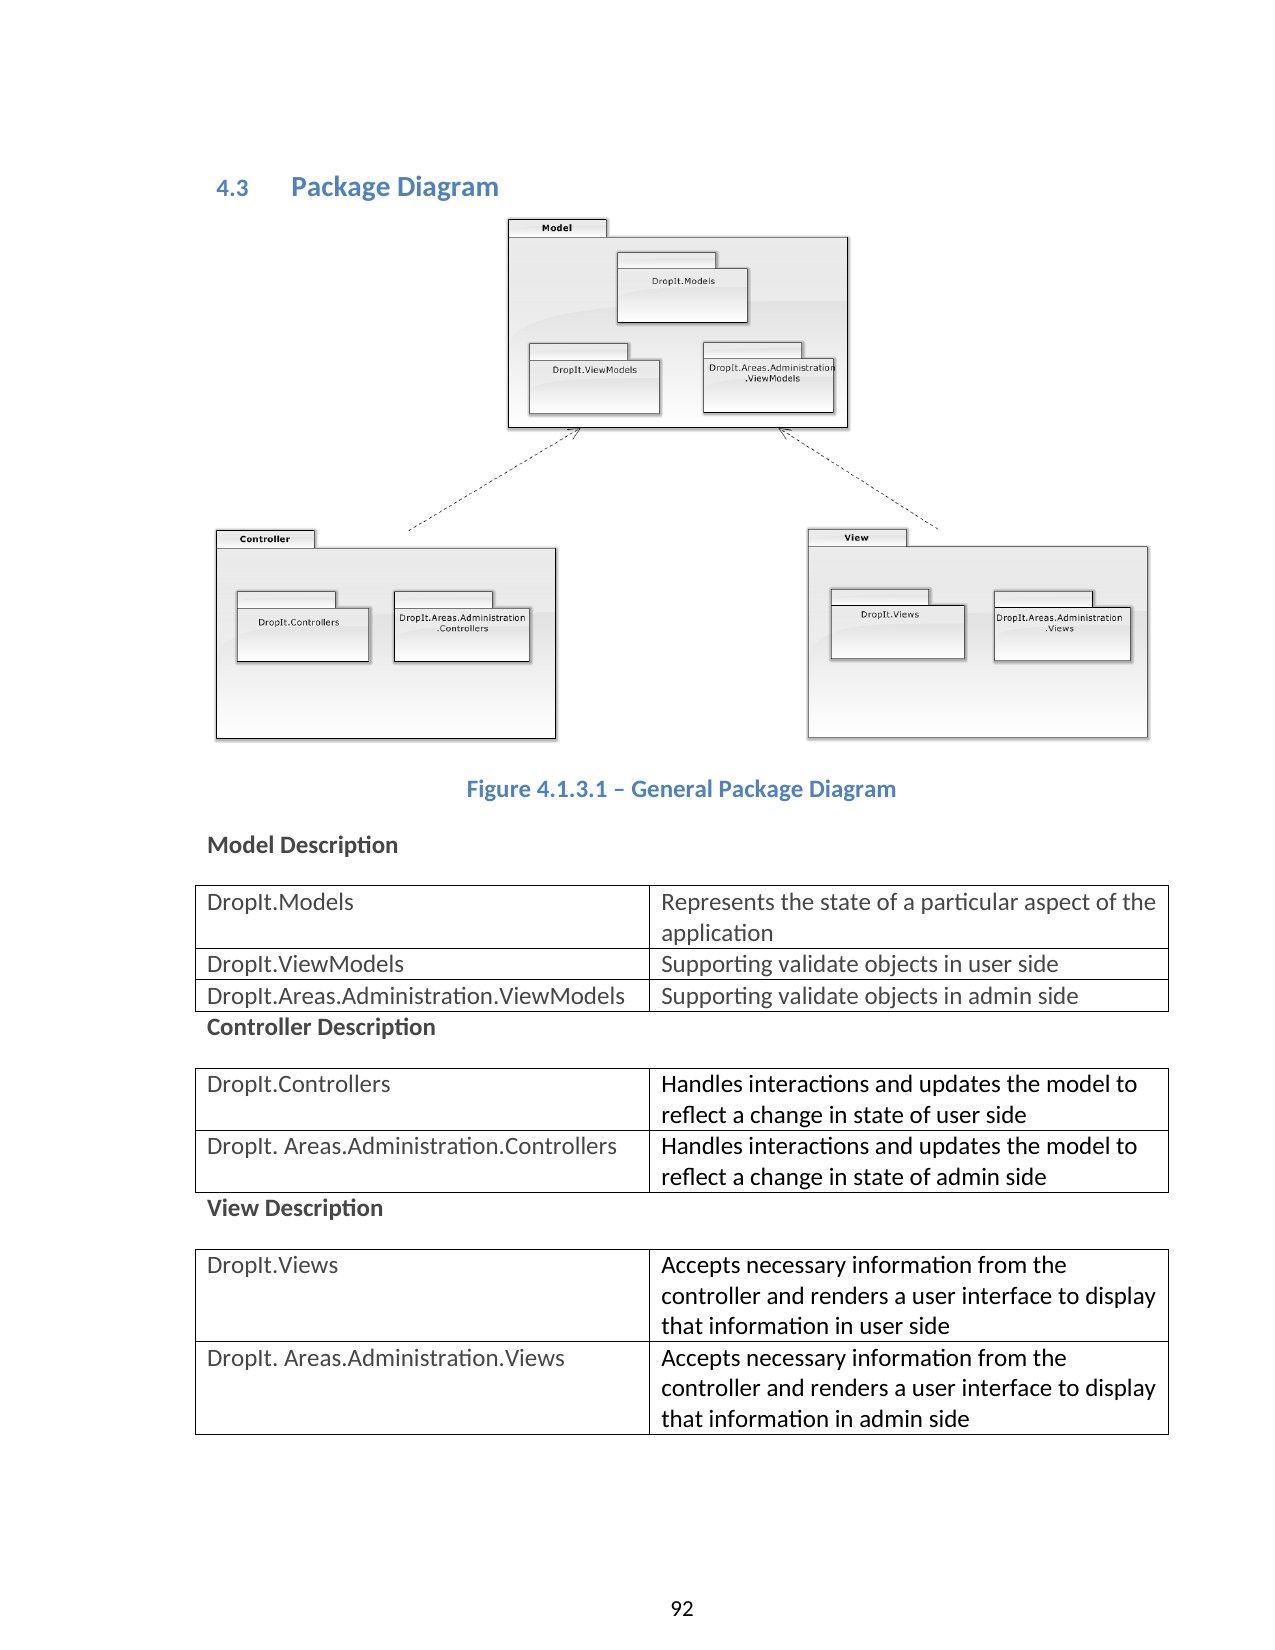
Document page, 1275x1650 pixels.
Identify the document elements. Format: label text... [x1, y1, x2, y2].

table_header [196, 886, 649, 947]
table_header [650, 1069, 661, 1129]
picture [206, 209, 1157, 749]
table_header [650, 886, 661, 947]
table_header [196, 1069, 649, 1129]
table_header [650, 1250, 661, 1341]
text Figure 4.1.3.1 – General Package Diagram [207, 774, 1157, 804]
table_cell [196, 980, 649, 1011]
text Model Description [207, 829, 1157, 860]
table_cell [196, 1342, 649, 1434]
subtitle Package Diagram [216, 168, 1157, 204]
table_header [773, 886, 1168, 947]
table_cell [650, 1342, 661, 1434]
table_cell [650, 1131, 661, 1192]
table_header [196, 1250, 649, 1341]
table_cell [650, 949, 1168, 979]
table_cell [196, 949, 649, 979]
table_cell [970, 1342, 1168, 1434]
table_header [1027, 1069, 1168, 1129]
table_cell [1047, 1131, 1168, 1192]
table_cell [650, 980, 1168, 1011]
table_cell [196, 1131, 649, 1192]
text Controller Description [207, 1012, 1157, 1042]
text View Description [207, 1193, 1157, 1223]
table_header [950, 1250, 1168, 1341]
